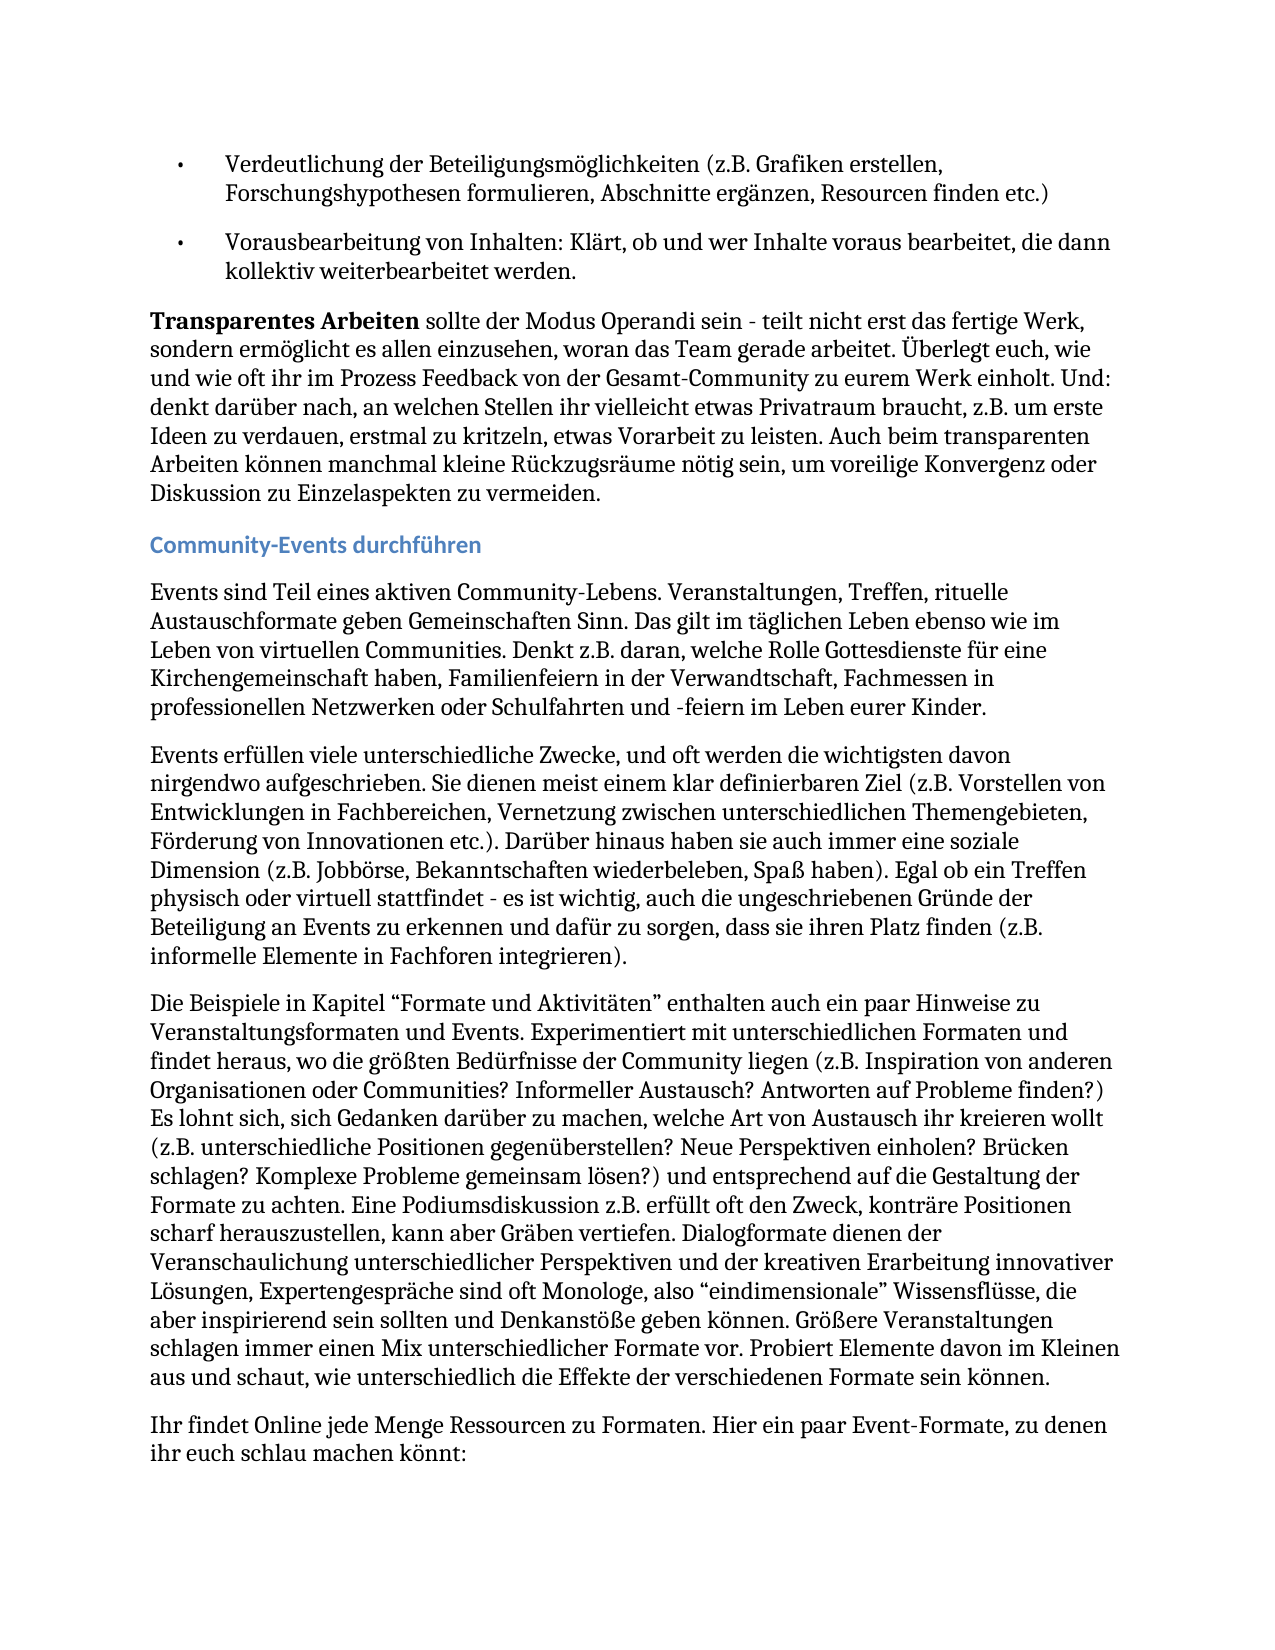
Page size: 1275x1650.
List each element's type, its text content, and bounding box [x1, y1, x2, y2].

list Vorausbearbeitung von Inhalten: Klärt, ob und wer Inhalte voraus bearbeitet, die dann kollektiv weiterbearbeitet werden. [175, 228, 1125, 286]
text Ihr findet Online jede Menge Ressourcen zu Formaten. Hier ein paar Event-Formate, zu denen ihr euch schlau machen könnt: [150, 1411, 1125, 1468]
text Events sind Teil eines aktiven Community-Lebens. Veranstaltungen, Treffen, rituelle Austauschformate geben Gemeinschaften Sinn. Das gilt im täglichen Leben ebenso wie im Leben von virtuellen Communities. Denkt z.B. daran, welche Rolle Gottesdienste für eine Kirchengemeinschaft haben, Familienfeiern in der Verwandtschaft, Fachmessen in professionellen Netzwerken oder Schulfahrten und -feiern im Leben eurer Kinder. [150, 578, 1125, 722]
text Transparentes Arbeiten sollte der Modus Operandi sein - teilt nicht erst das fertige Werk, sondern ermöglicht es allen einzusehen, woran das Team gerade arbeitet. Überlegt euch, wie und wie oft ihr im Prozess Feedback von der Gesamt-Community zu eurem Werk einholt. Und: denkt darüber nach, an welchen Stellen ihr vielleicht etwas Privatraum braucht, z.B. um erste Ideen zu verdauen, erstmal zu kritzeln, etwas Vorarbeit zu leisten. Auch beim transparenten Arbeiten können manchmal kleine Rückzugsräume nötig sein, um voreilige Konvergenz oder Diskussion zu Einzelaspekten zu vermeiden. [150, 307, 1125, 508]
text Events erfüllen viele unterschiedliche Zwecke, und oft werden die wichtigsten davon nirgendwo aufgeschrieben. Sie dienen meist einem klar definierbaren Ziel (z.B. Vorstellen von Entwicklungen in Fachbereichen, Vernetzung zwischen unterschiedlichen Themengebieten, Förderung von Innovationen etc.). Darüber hinaus haben sie auch immer eine soziale Dimension (z.B. Jobbörse, Bekanntschaften wiederbeleben, Spaß haben). Egal ob ein Treffen physisch oder virtuell stattfindet - es ist wichtig, auch die ungeschriebenen Gründe der Beteiligung an Events zu erkennen und dafür zu sorgen, dass sie ihren Platz finden (z.B. informelle Elemente in Fachforen integrieren). [150, 741, 1125, 971]
list Verdeutlichung der Beteiligungsmöglichkeiten (z.B. Grafiken erstellen, Forschungshypothesen formulieren, Abschnitte ergänzen, Resourcen finden etc.) [175, 150, 1125, 207]
subtitle Community-Events durchführen [150, 529, 1125, 559]
text Die Beispiele in Kapitel “Formate und Aktivitäten” enthalten auch ein paar Hinweise zu Veranstaltungsformaten und Events. Experimentiert mit unterschiedlichen Formaten und findet heraus, wo die größten Bedürfnisse der Community liegen (z.B. Inspiration von anderen Organisationen oder Communities? Informeller Austausch? Antworten auf Probleme finden?) Es lohnt sich, sich Gedanken darüber zu machen, welche Art von Austausch ihr kreieren wollt (z.B. unterschiedliche Positionen gegenüberstellen? Neue Perspektiven einholen? Brücken schlagen? Komplexe Probleme gemeinsam lösen?) und entsprechend auf die Gestaltung der Formate zu achten. Eine Podiumsdiskussion z.B. erfüllt oft den Zweck, konträre Positionen scharf herauszustellen, kann aber Gräben vertiefen. Dialogformate dienen der Veranschaulichung unterschiedlicher Perspektiven und der kreativen Erarbeitung innovativer Lösungen, Expertengespräche sind oft Monologe, also “eindimensionale” Wissensflüsse, die aber inspirierend sein sollten und Denkanstöße geben können. Größere Veranstaltungen schlagen immer einen Mix unterschiedlicher Formate vor. Probiert Elemente davon im Kleinen aus und schaut, wie unterschiedlich die Effekte der verschiedenen Formate sein können. [150, 989, 1125, 1392]
